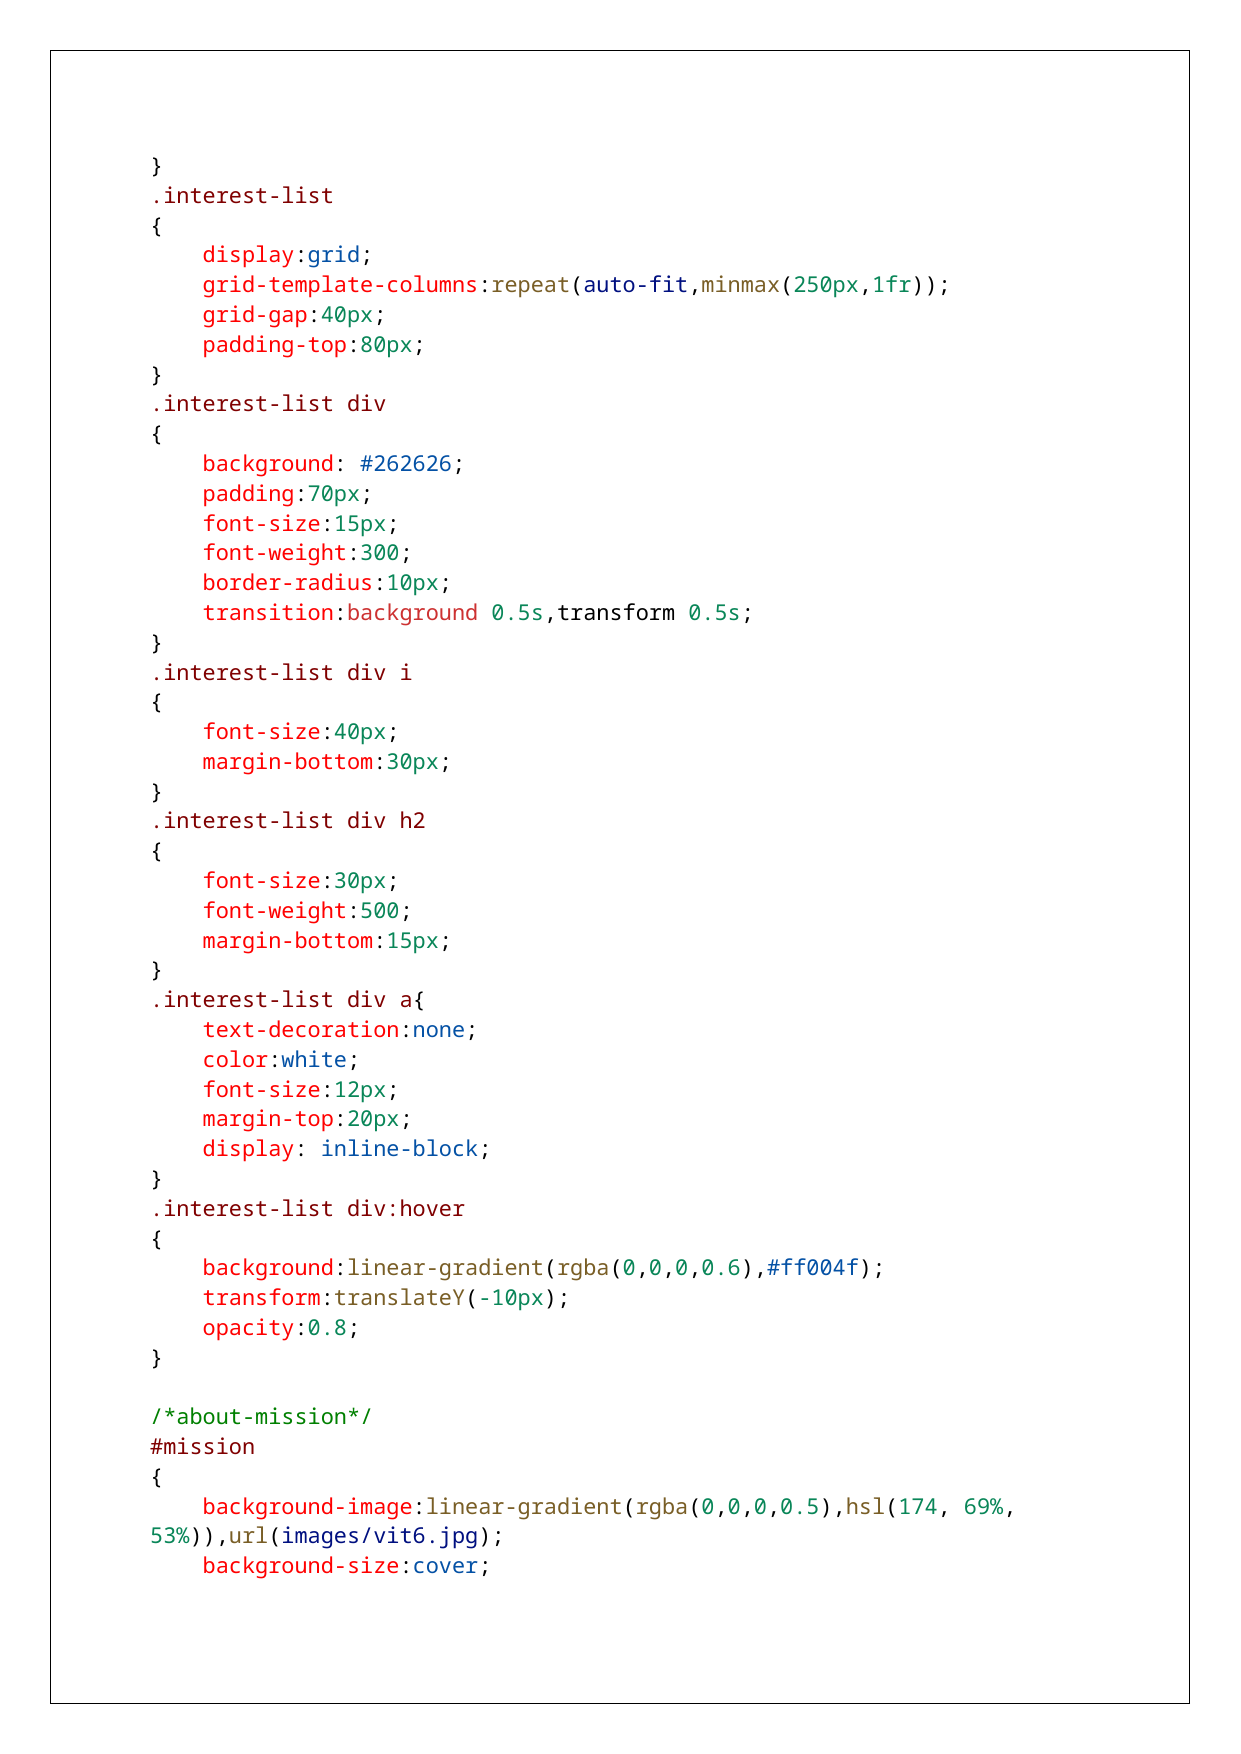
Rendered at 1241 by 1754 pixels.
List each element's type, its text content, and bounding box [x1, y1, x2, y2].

text } [150, 1163, 1090, 1193]
text margin-bottom:15px; [150, 924, 1090, 954]
text background: #262626; [150, 448, 1090, 478]
text transform:translateY(-10px); [150, 1282, 1090, 1312]
text .interest-list div i [150, 656, 1090, 686]
text color:white; [150, 1044, 1090, 1073]
text #mission [150, 1431, 1090, 1461]
text } [150, 1342, 1090, 1371]
text .interest-list div:hover [150, 1193, 1090, 1222]
text grid-gap:40px; [150, 299, 1090, 329]
text grid-template-columns:repeat(auto-fit,minmax(250px,1fr)); [150, 269, 1090, 299]
text font-weight:500; [150, 895, 1090, 924]
text background-size:cover; [150, 1550, 1090, 1580]
text .interest-list [150, 180, 1090, 209]
text opacity:0.8; [150, 1312, 1090, 1342]
text margin-top:20px; [150, 1103, 1090, 1133]
text { [150, 686, 1090, 716]
text { [150, 835, 1090, 865]
text transition:background 0.5s,transform 0.5s; [150, 597, 1090, 627]
text font-size:15px; [150, 507, 1090, 537]
text } [150, 776, 1090, 805]
text margin-bottom:30px; [150, 746, 1090, 776]
text { [150, 209, 1090, 239]
text display: inline-block; [150, 1133, 1090, 1163]
text font-weight:300; [150, 537, 1090, 567]
text padding-top:80px; [150, 329, 1090, 358]
text .interest-list div [150, 388, 1090, 418]
text font-size:12px; [150, 1073, 1090, 1103]
text display:grid; [150, 239, 1090, 269]
text /*about-mission*/ [150, 1401, 1090, 1431]
text padding:70px; [150, 478, 1090, 507]
text } [150, 358, 1090, 388]
text { [150, 418, 1090, 448]
text } [150, 150, 1090, 180]
text .interest-list div a{ [150, 984, 1090, 1014]
text { [150, 1222, 1090, 1252]
text background-image:linear-gradient(rgba(0,0,0,0.5),hsl(174, 69%, 53%)),url(images/vit6.jpg); [150, 1491, 1090, 1550]
text { [150, 1461, 1090, 1491]
text } [150, 954, 1090, 984]
text font-size:30px; [150, 865, 1090, 895]
text text-decoration:none; [150, 1014, 1090, 1044]
text font-size:40px; [150, 716, 1090, 746]
text background:linear-gradient(rgba(0,0,0,0.6),#ff004f); [150, 1252, 1090, 1282]
text .interest-list div h2 [150, 805, 1090, 835]
text border-radius:10px; [150, 567, 1090, 597]
text } [150, 627, 1090, 656]
